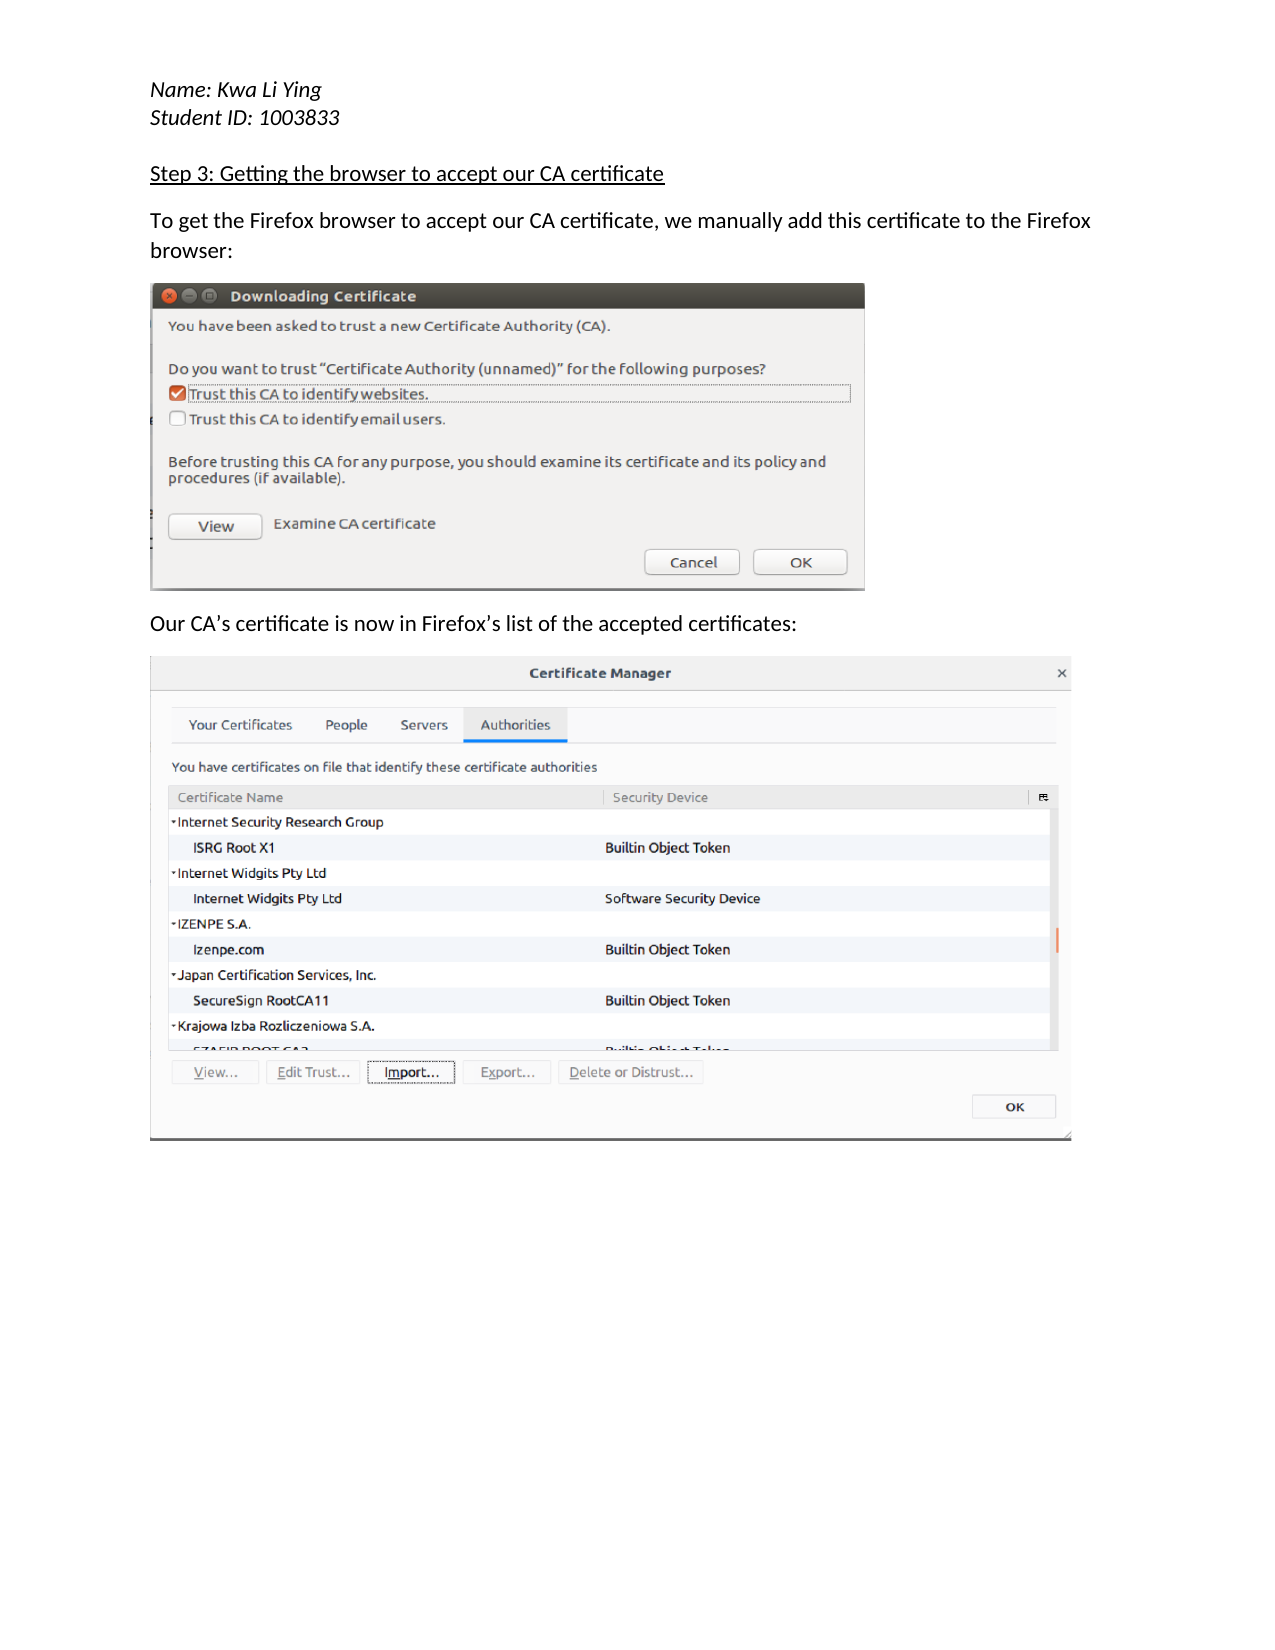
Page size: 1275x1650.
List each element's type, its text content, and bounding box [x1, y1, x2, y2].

text Our CA’s certificate is now in Firefox’s list of the accepted certificates: [150, 609, 1125, 637]
text To get the Firefox browser to accept our CA certificate, we manually add this certificate to the Firefox browser: [150, 206, 1125, 264]
text Step 3: Getting the browser to accept our CA certificate [150, 159, 1125, 187]
picture [150, 656, 1072, 1141]
picture [150, 283, 865, 591]
